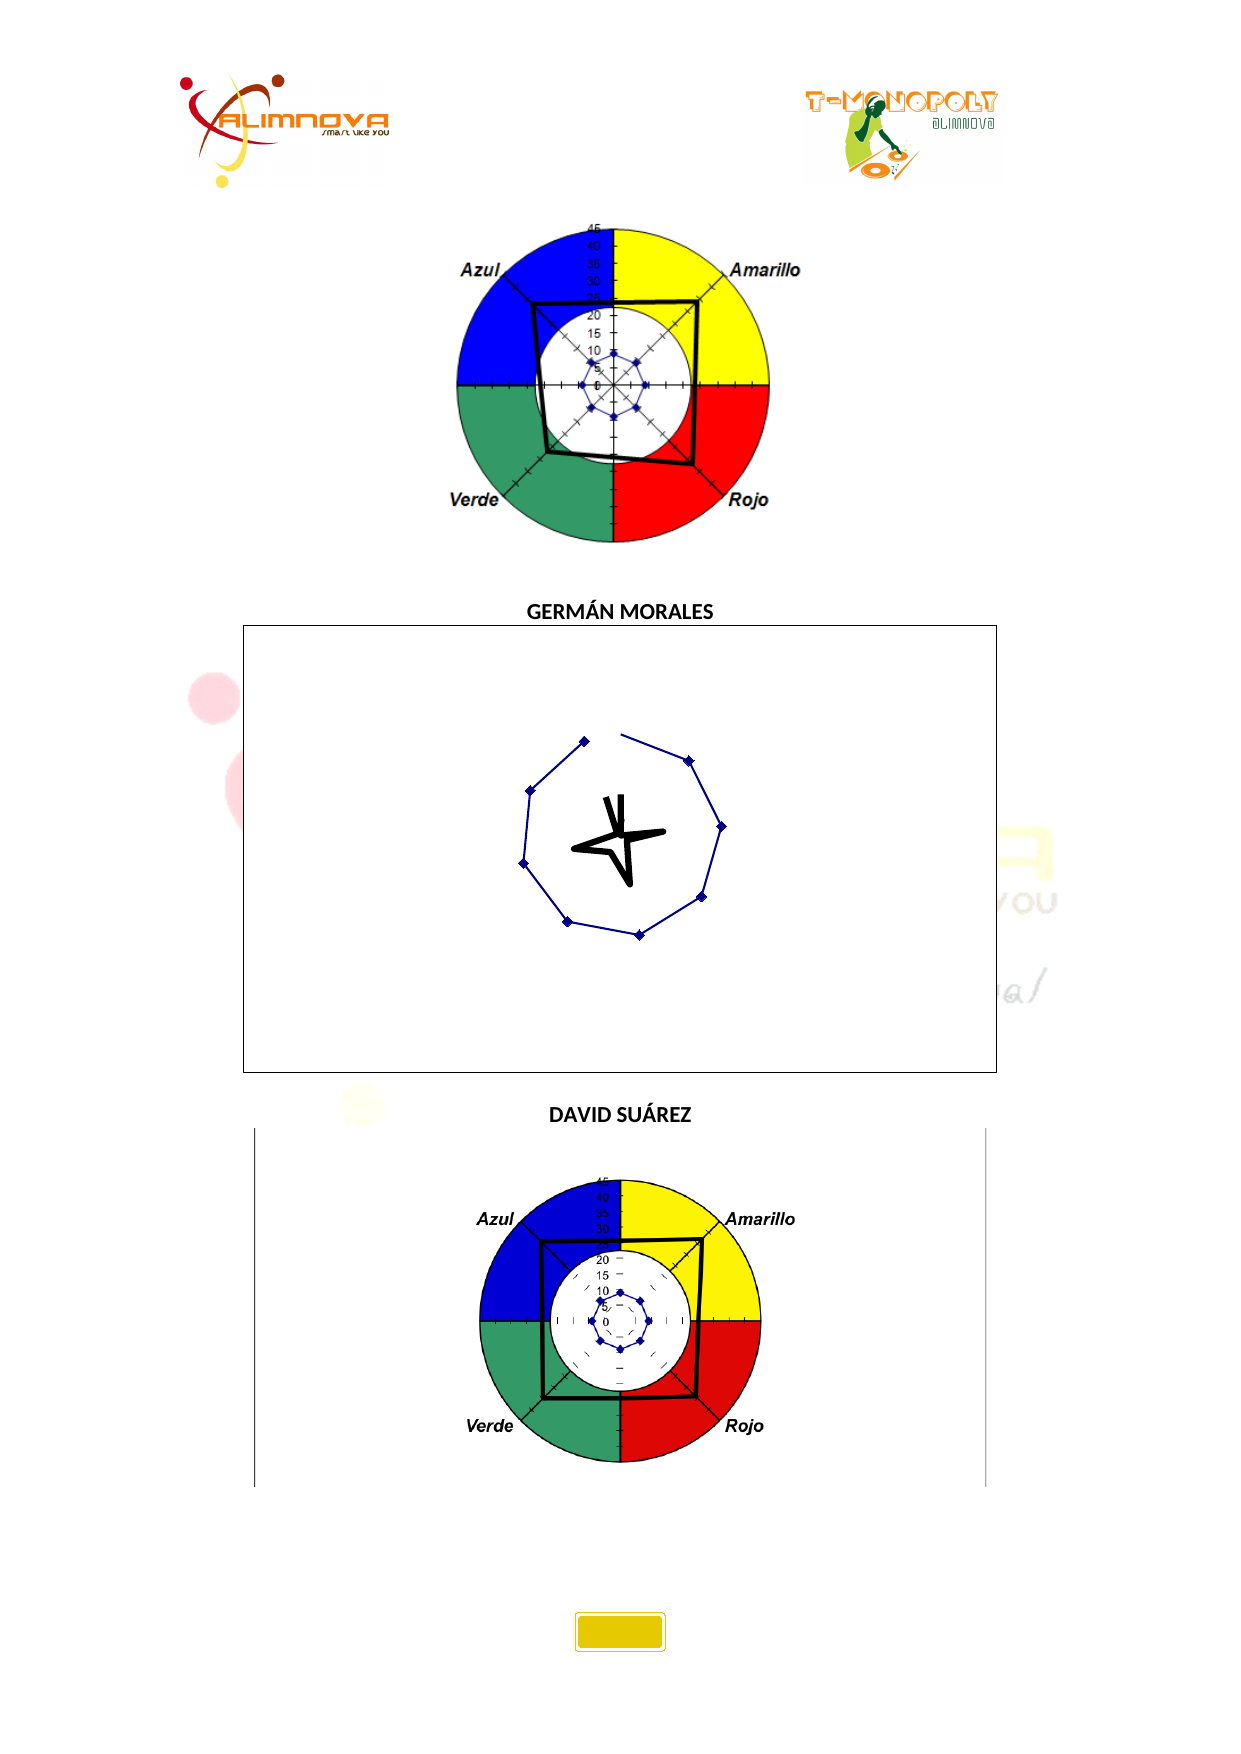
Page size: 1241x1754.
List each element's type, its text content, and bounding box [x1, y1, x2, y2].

text GERMÁN MORALES [177, 597, 1063, 625]
text DAVID SUÁREZ [177, 1100, 1063, 1128]
picture [177, 73, 1056, 569]
picture [253, 1128, 987, 1487]
picture [802, 79, 1002, 184]
